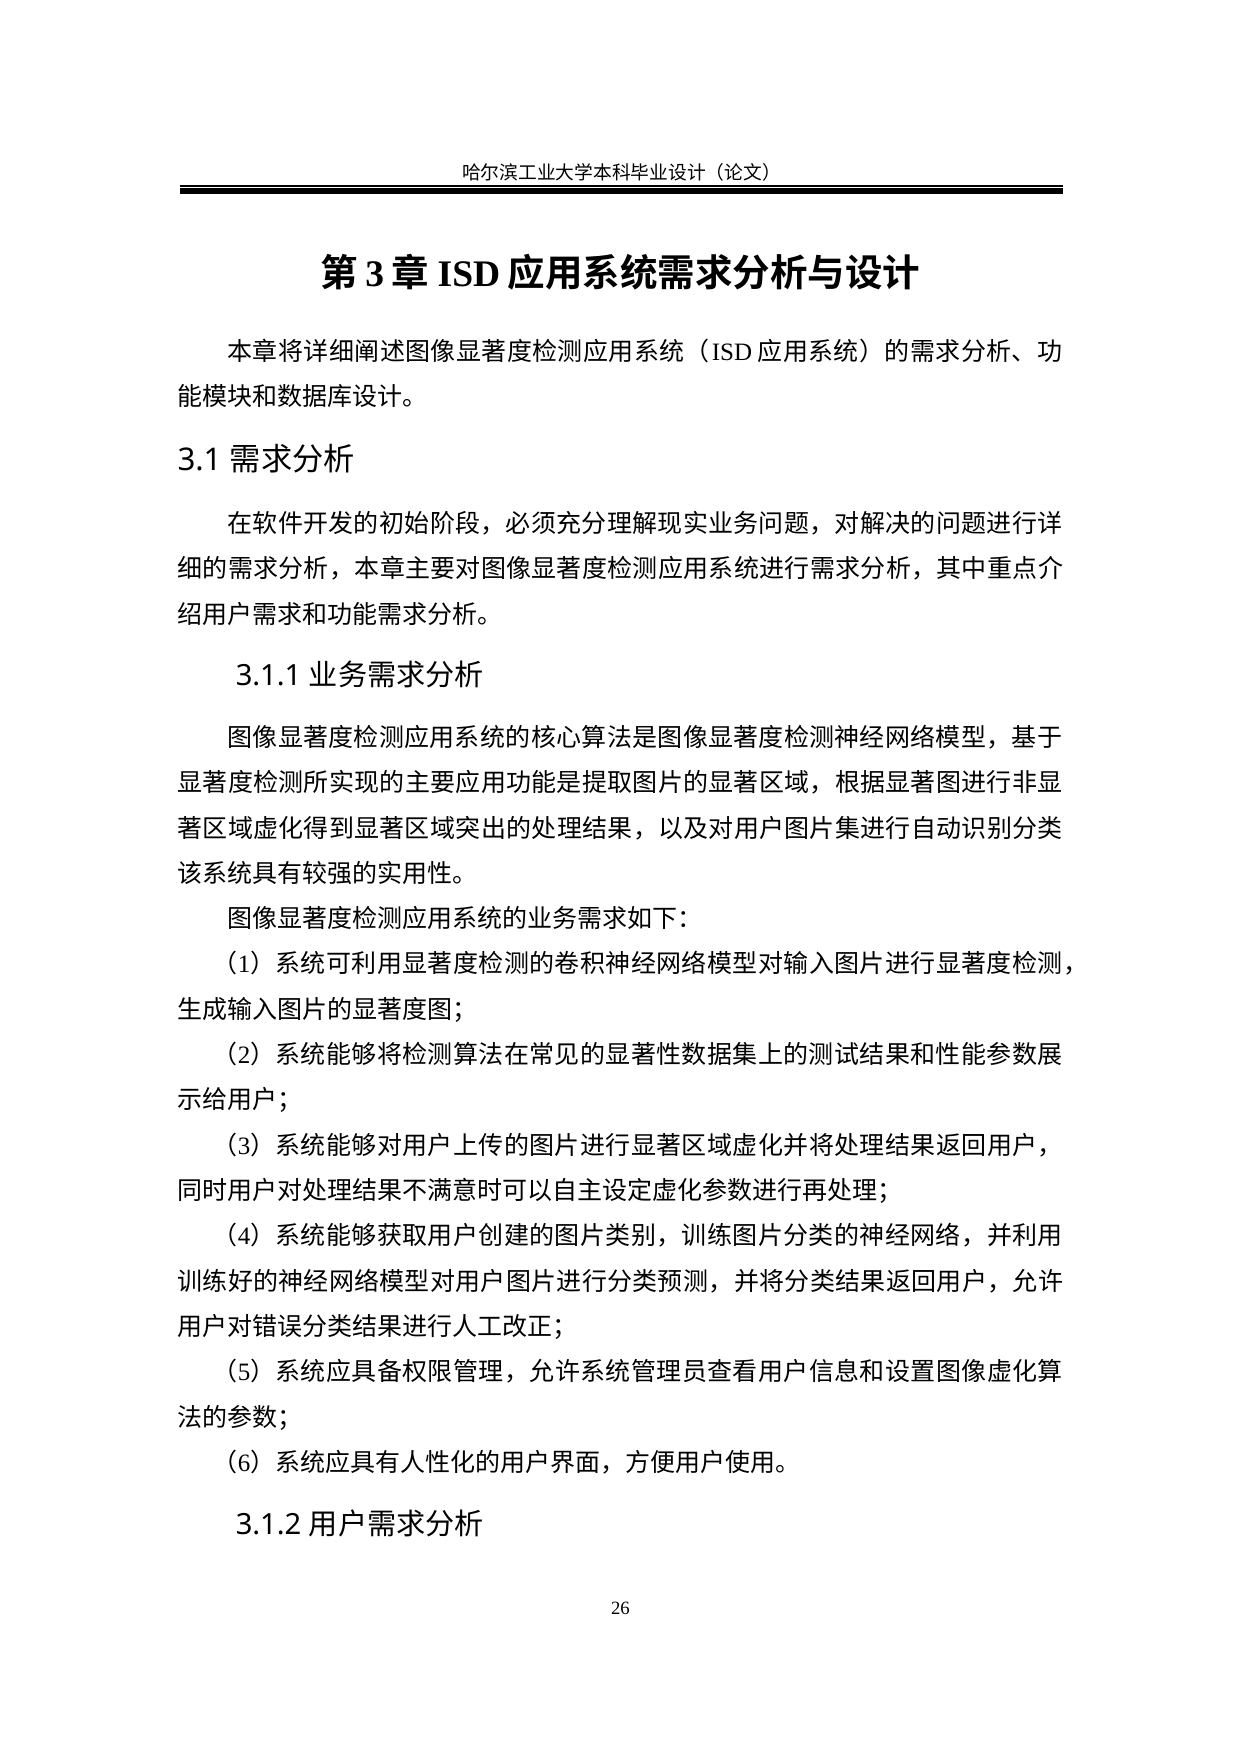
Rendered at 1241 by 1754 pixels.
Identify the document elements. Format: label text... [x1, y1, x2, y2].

text 图像显著度检测应用系统的核心算法是图像显著度检测神经网络模型，基于显著度检测所实现的主要应用功能是提取图片的显著区域，根据显著图进行非显著区域虚化得到显著区域突出的处理结果，以及对用户图片集进行自动识别分类，该系统具有较强的实用性。 [177, 717, 1063, 889]
subtitle 3.1.1 业务需求分析 [177, 652, 1063, 694]
text 在软件开发的初始阶段，必须充分理解现实业务问题，对解决的问题进行详细的需求分析，本章主要对图像显著度检测应用系统进行需求分析，其中重点介绍用户需求和功能需求分析。 [177, 503, 1063, 630]
text 第3章 ISD应用系统需求分析与设计 [177, 242, 1063, 297]
list 系统能够对用户上传的图片进行显著区域虚化并将处理结果返回用户，同时用户对处理结果不满意时可以自主设定虚化参数进行再处理； [177, 1125, 1063, 1207]
list 系统应具有人性化的用户界面，方便用户使用。 [177, 1442, 1063, 1479]
text 本章将详细阐述图像显著度检测应用系统（ISD应用系统）的需求分析、功能模块和数据库设计。 [177, 331, 1063, 413]
text 3.1 需求分析 [177, 434, 1063, 480]
list 系统能够将检测算法在常见的显著性数据集上的测试结果和性能参数展示给用户； [177, 1034, 1063, 1116]
list 系统可利用显著度检测的卷积神经网络模型对输入图片进行显著度检测，生成输入图片的显著度图； [177, 944, 1063, 1026]
list 系统应具备权限管理，允许系统管理员查看用户信息和设置图像虚化算法的参数； [177, 1352, 1063, 1433]
text 图像显著度检测应用系统的业务需求如下： [177, 899, 1063, 935]
subtitle 3.1.2 用户需求分析 [177, 1500, 1063, 1543]
list 系统能够获取用户创建的图片类别，训练图片分类的神经网络，并利用训练好的神经网络模型对用户图片进行分类预测，并将分类结果返回用户，允许用户对错误分类结果进行人工改正； [177, 1216, 1063, 1343]
